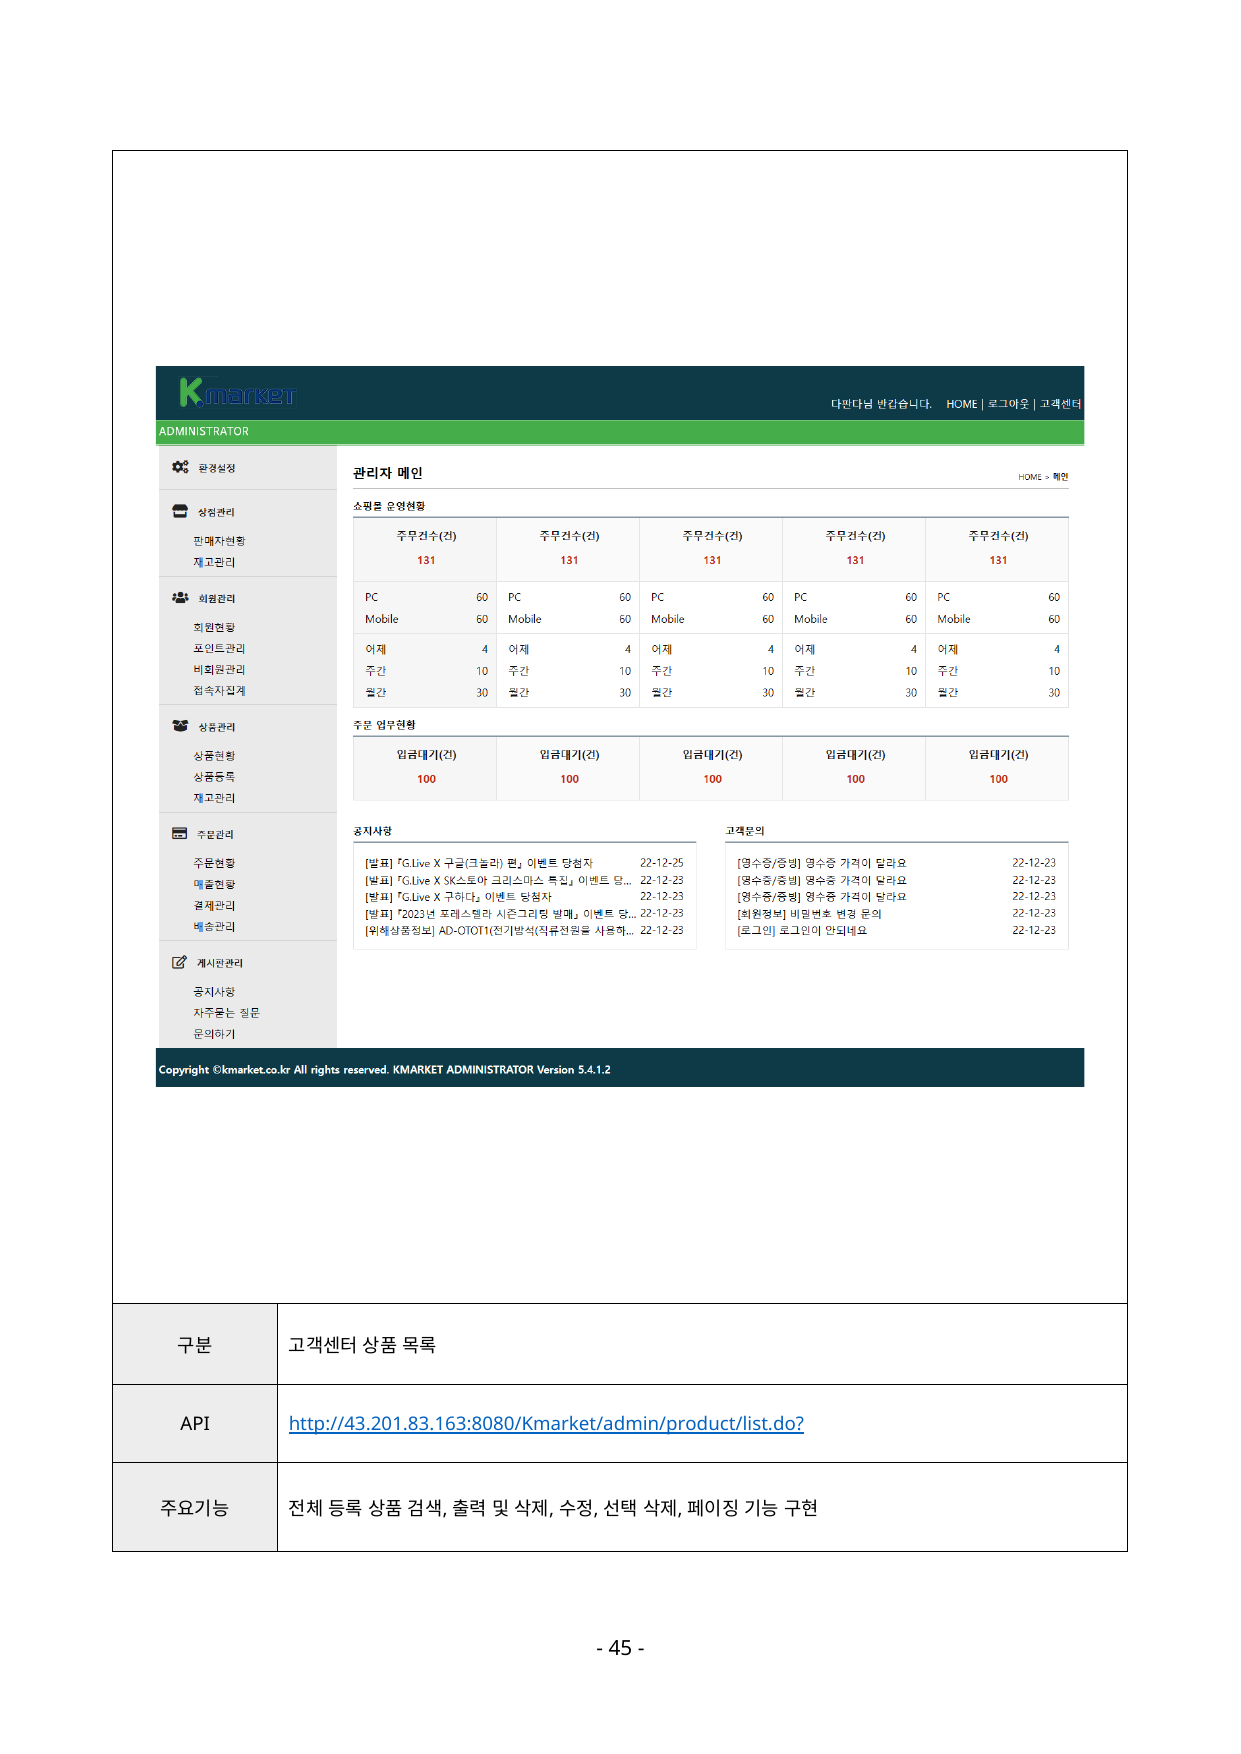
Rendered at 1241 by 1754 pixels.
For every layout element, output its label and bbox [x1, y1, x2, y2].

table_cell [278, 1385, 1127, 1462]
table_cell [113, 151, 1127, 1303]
picture [155, 366, 1085, 1087]
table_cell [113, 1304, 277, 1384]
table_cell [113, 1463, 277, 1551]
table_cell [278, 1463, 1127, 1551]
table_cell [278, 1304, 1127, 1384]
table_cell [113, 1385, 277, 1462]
